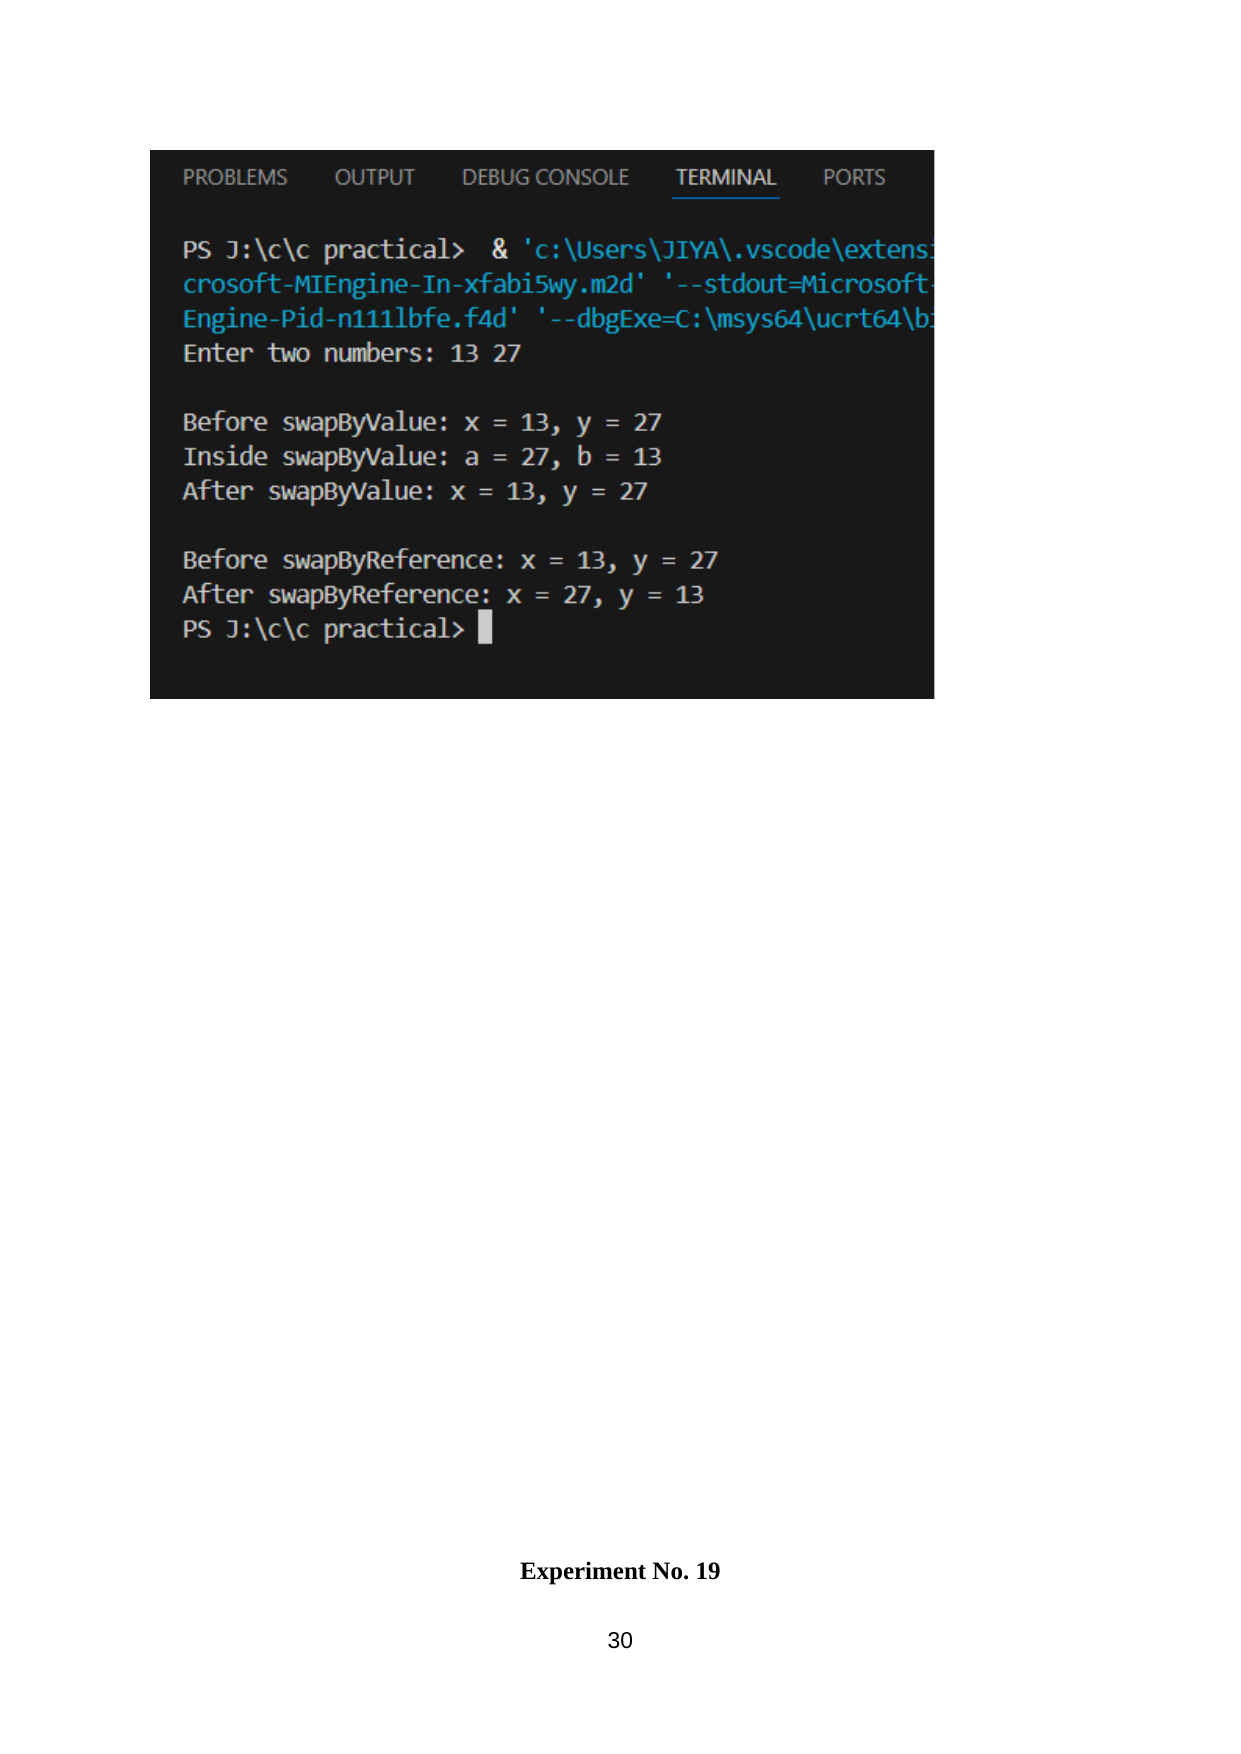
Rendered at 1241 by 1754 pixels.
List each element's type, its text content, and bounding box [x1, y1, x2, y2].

text Experiment No. 19 [150, 1556, 1090, 1584]
picture [150, 150, 935, 699]
